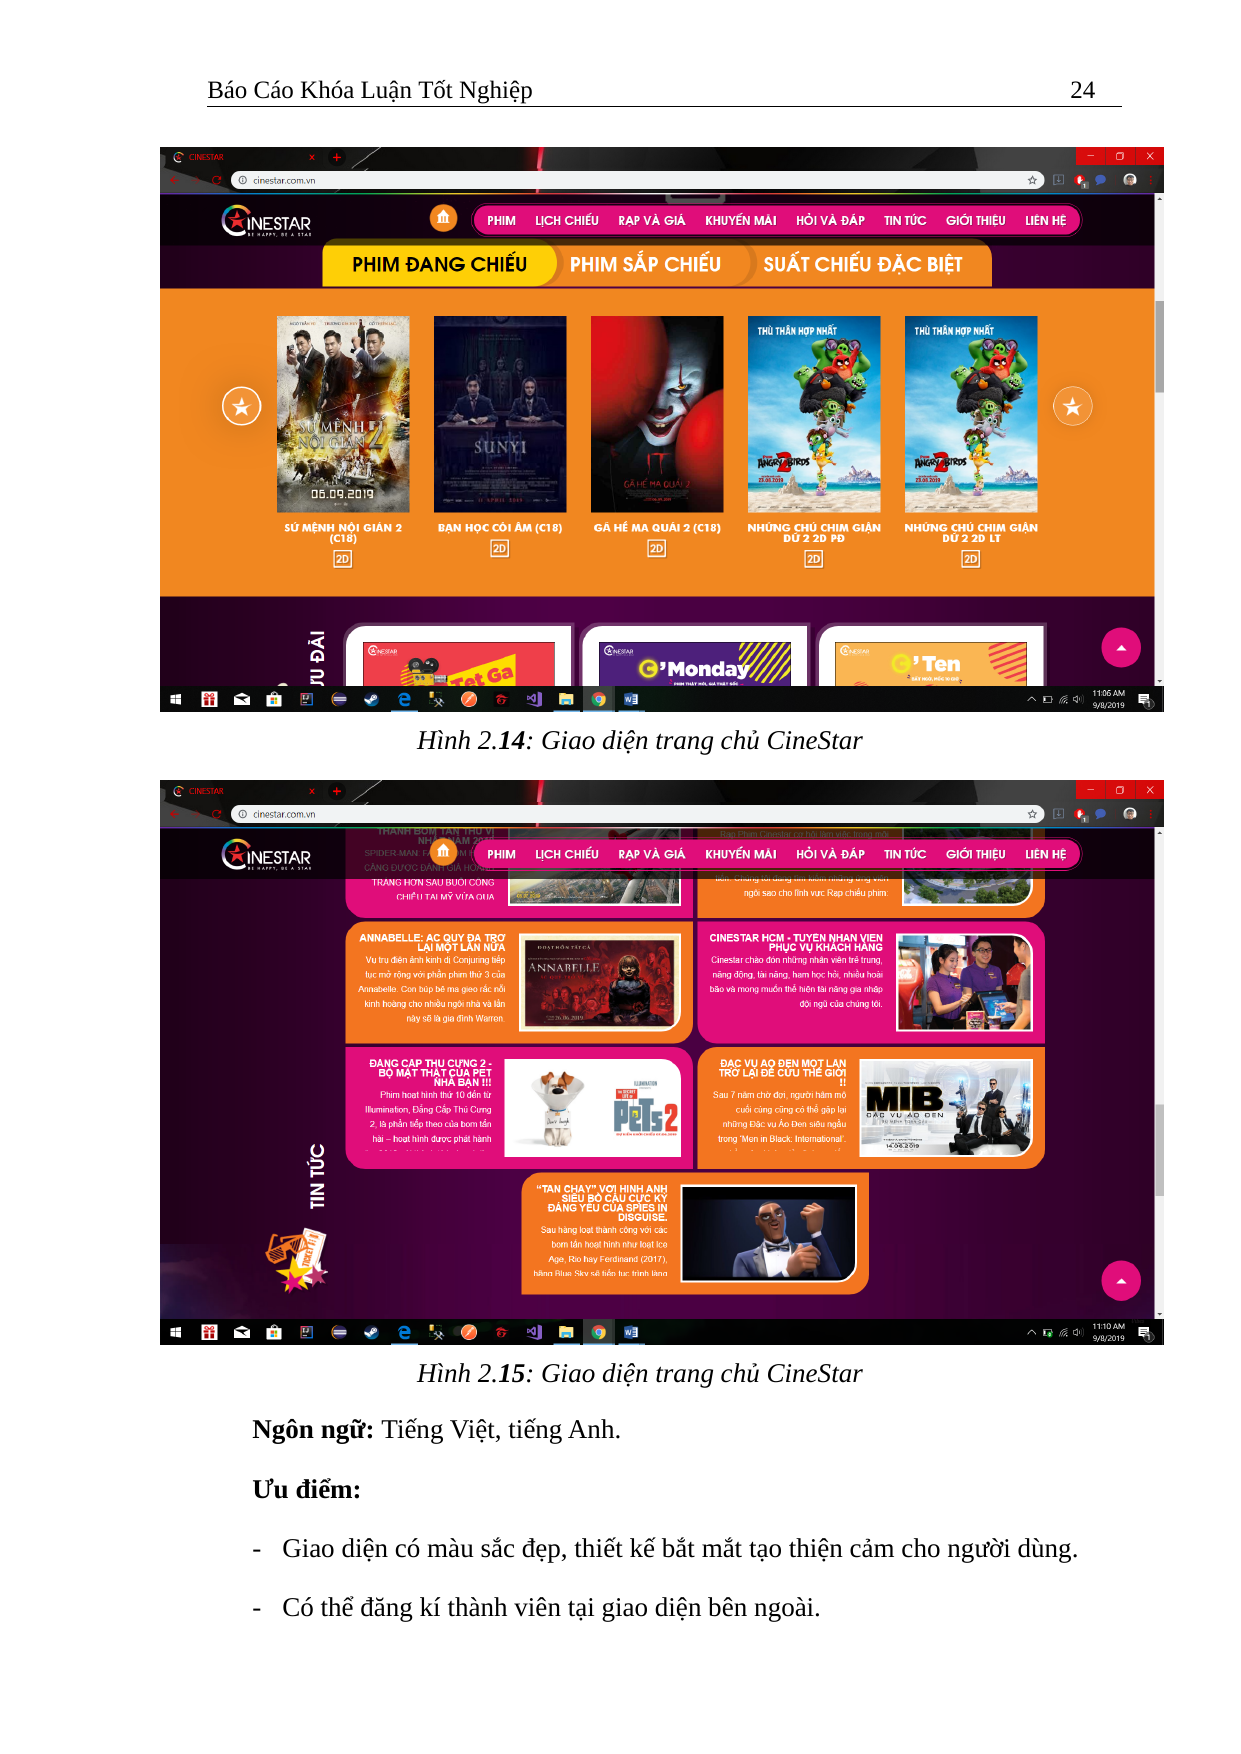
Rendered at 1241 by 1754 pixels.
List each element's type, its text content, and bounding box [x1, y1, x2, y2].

picture [160, 780, 1164, 1345]
list Giao diện có màu sắc đẹp, thiết kế bắt mắt tạo thiện cảm cho người dùng. [207, 1532, 1122, 1563]
picture [160, 147, 1164, 712]
list Có thể đăng kí thành viên tại giao diện bên ngoài. [207, 1591, 1122, 1622]
text Ngôn ngữ: Tiếng Việt, tiếng Anh. [207, 1414, 1122, 1445]
text Ưu điểm: [207, 1473, 1122, 1504]
